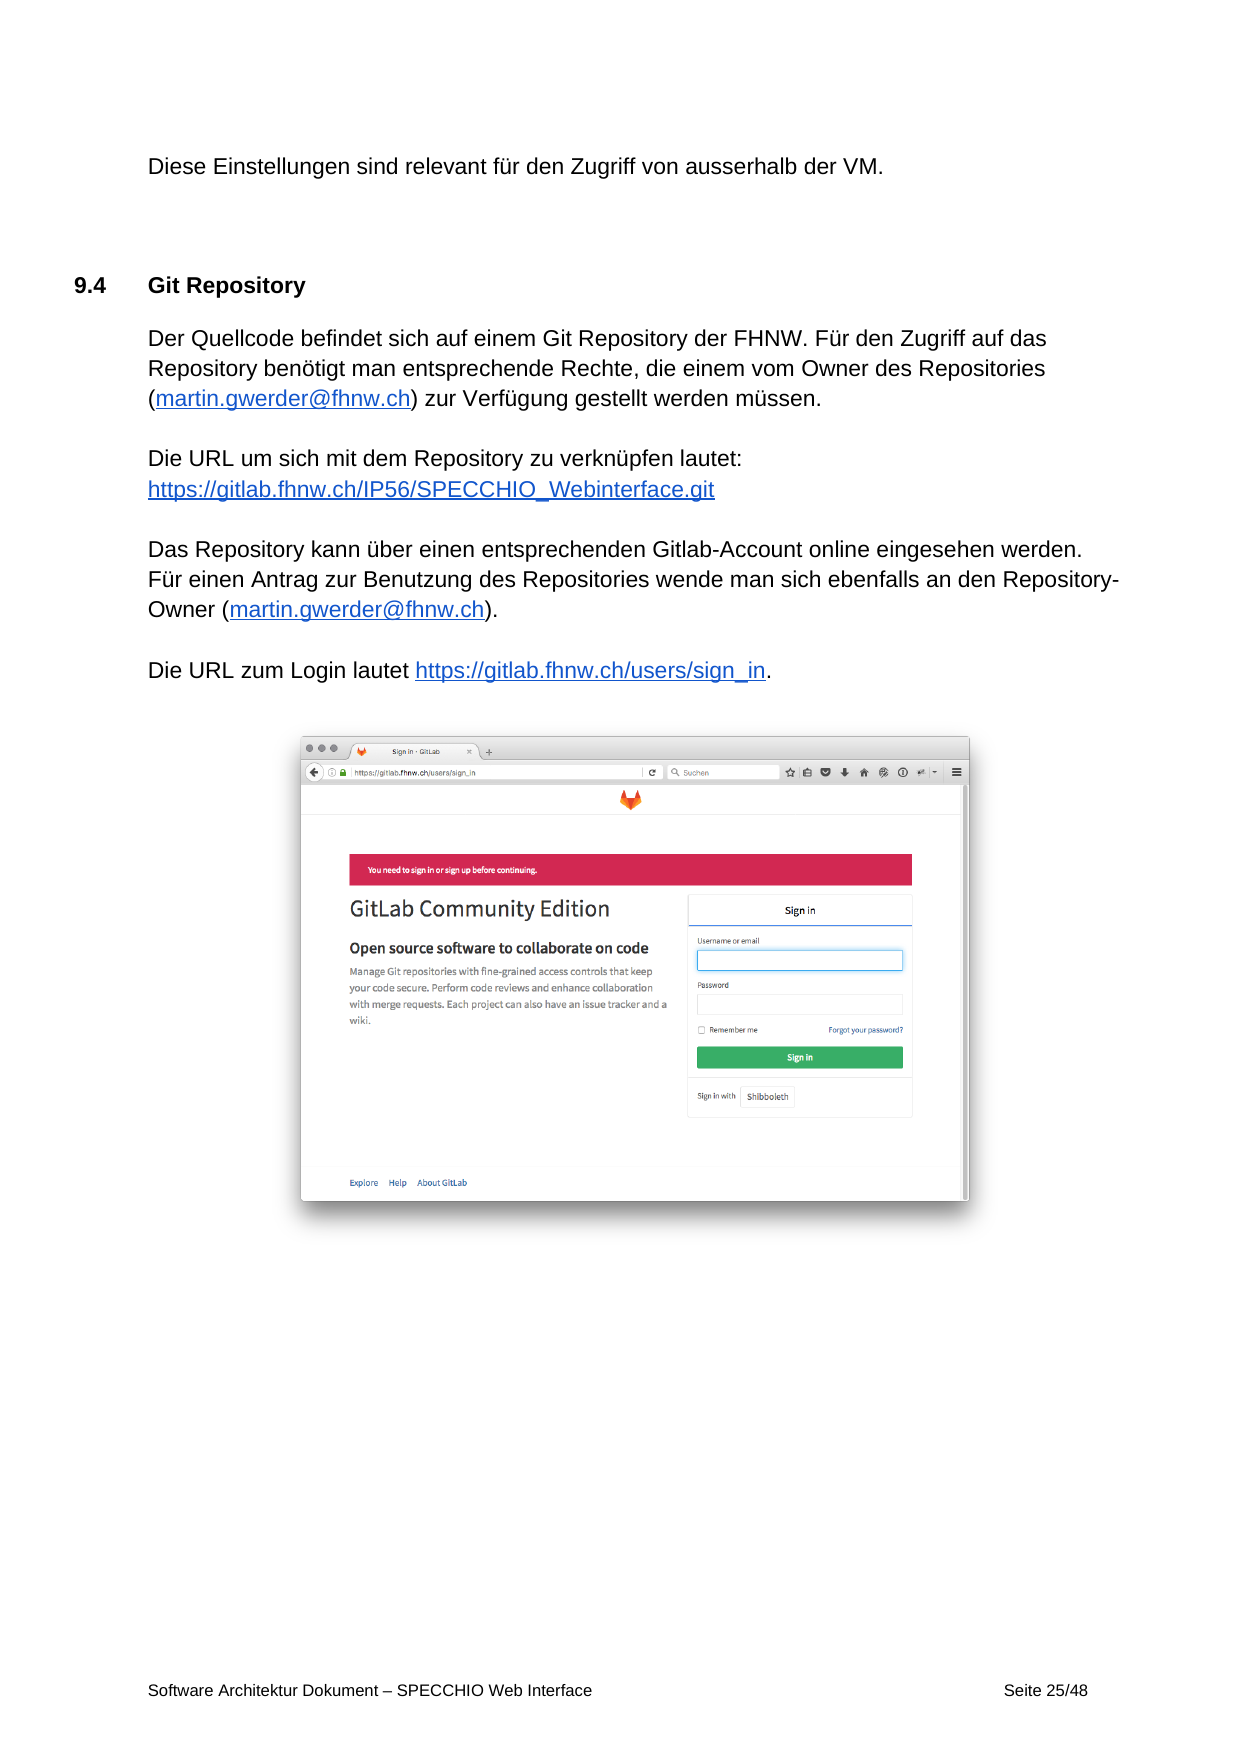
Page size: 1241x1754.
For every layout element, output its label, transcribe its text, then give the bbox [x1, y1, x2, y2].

text Der Quellcode befindet sich auf einem Git Repository der FHNW. Für den Zugriff auf das Repository benötigt man entsprechende Rechte, die einem vom Owner des Repositories (martin.gwerder@fhnw.ch) zur Verfügung gestellt werden müssen. [148, 324, 1122, 411]
picture [267, 717, 1003, 1249]
text Diese Einstellungen sind relevant für den Zugriff von ausserhalb der VM. [148, 153, 1122, 239]
subtitle Git Repository [74, 272, 1122, 299]
text Das Repository kann über einen entsprechenden Gitlab-Account online eingesehen werden. Für einen Antrag zur Benutzung des Repositories wende man sich ebenfalls an den Repository-Owner (martin.gwerder@fhnw.ch). [148, 536, 1122, 623]
text Die URL um sich mit dem Repository zu verknüpfen lautet: https://gitlab.fhnw.ch/IP56/SPECCHIO_Webinterface.git [148, 445, 1122, 502]
text Die URL zum Login lautet https://gitlab.fhnw.ch/users/sign_in. [148, 657, 1122, 683]
